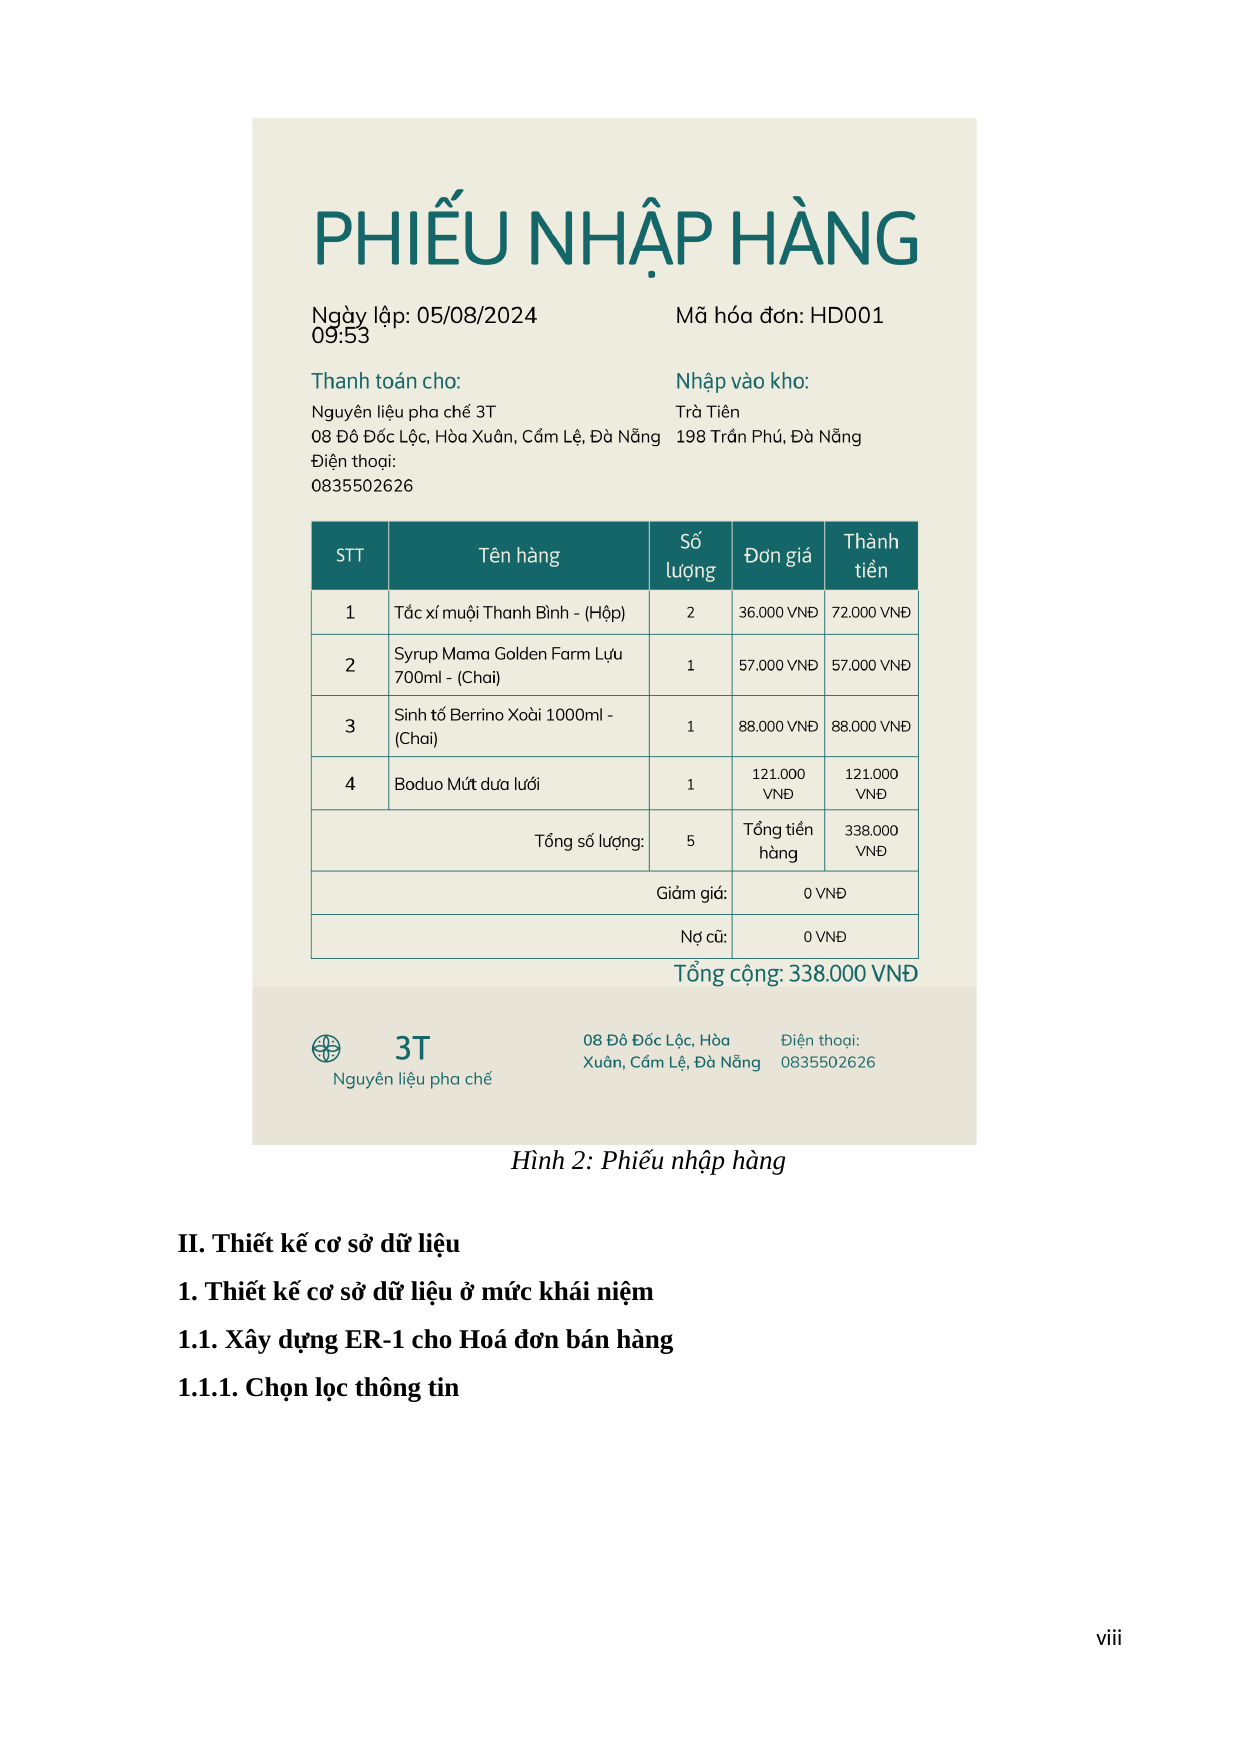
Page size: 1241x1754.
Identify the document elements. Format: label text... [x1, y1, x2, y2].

text Hình 2: Phiếu nhập hàng [177, 1144, 1122, 1176]
picture [252, 118, 977, 1145]
subtitle II. Thiết kế cơ sở dữ liệu [177, 1228, 1122, 1259]
subtitle 1. Thiết kế cơ sở dữ liệu ở mức khái niệm [177, 1275, 1122, 1307]
subtitle 1.1.1. Chọn lọc thông tin [177, 1371, 1122, 1402]
subtitle 1.1. Xây dựng ER-1 cho Hoá đơn bán hàng [177, 1323, 1122, 1354]
